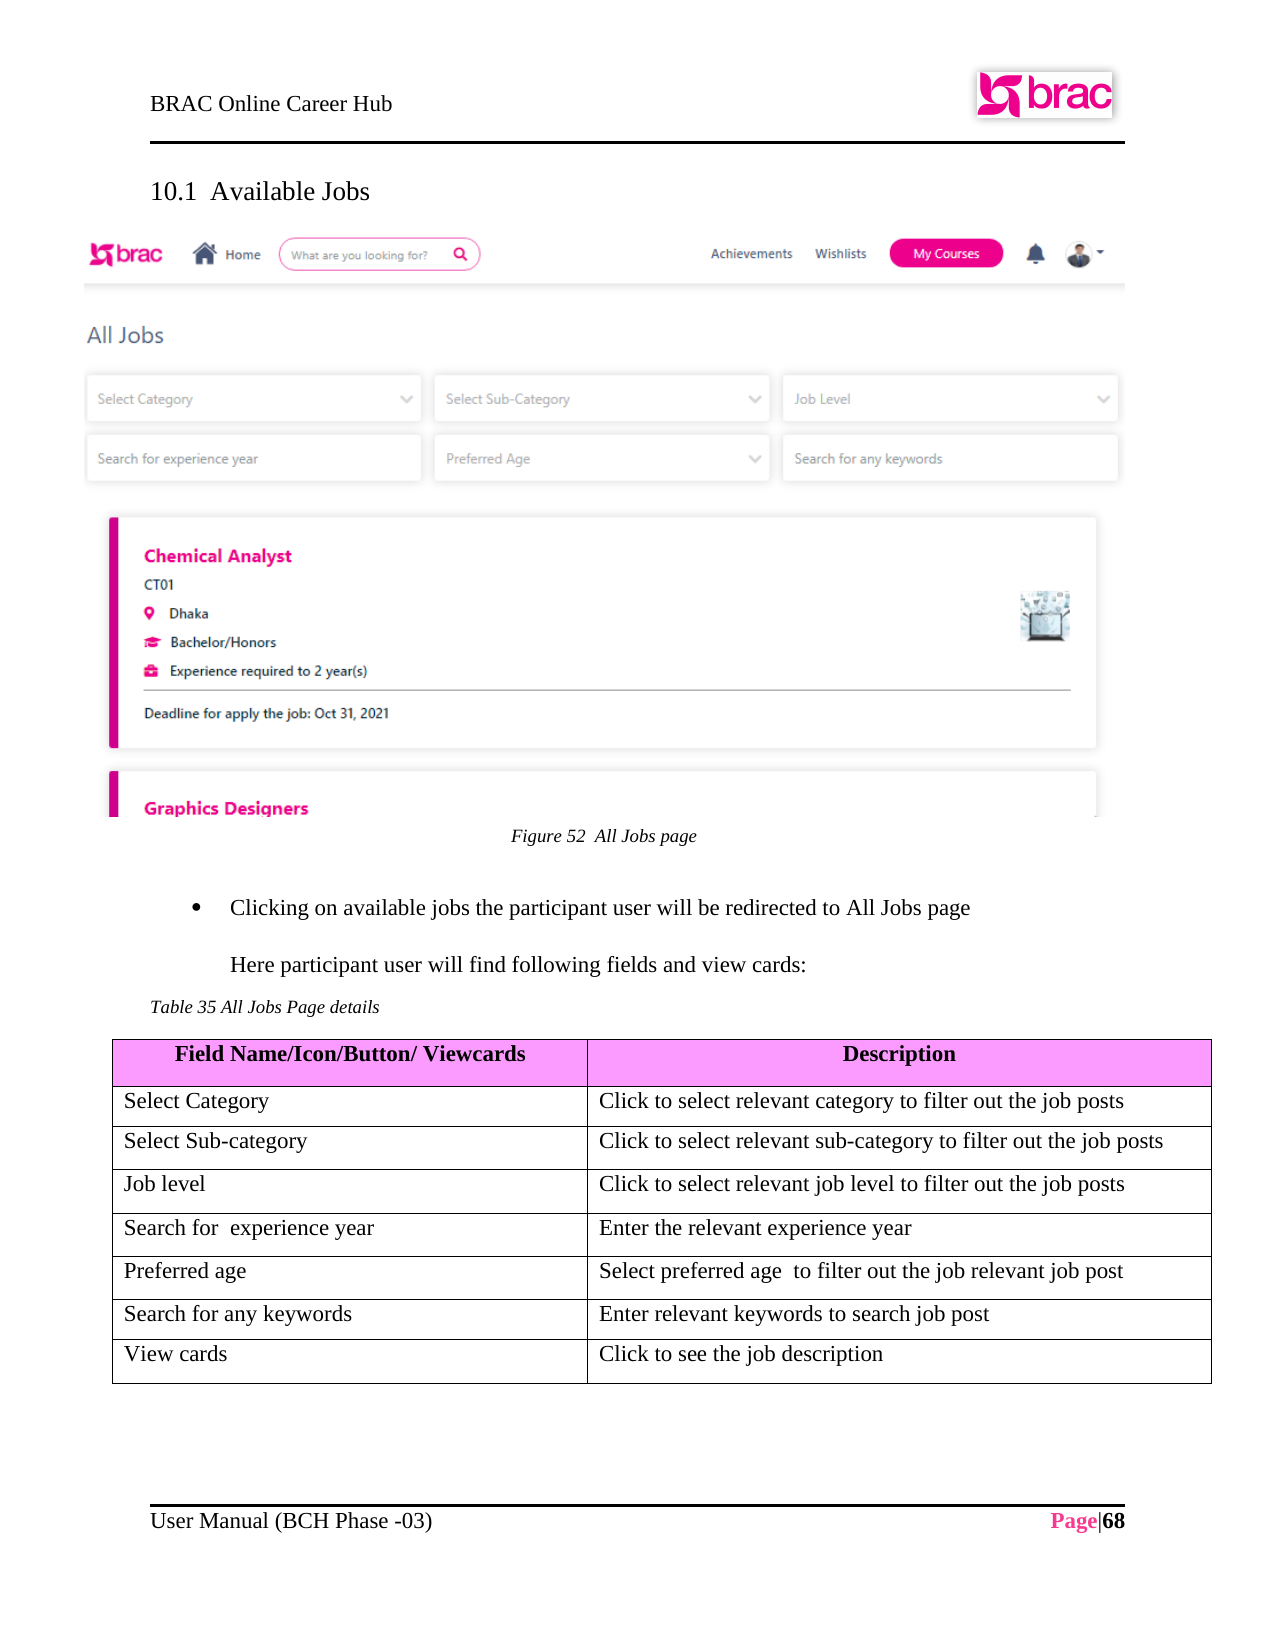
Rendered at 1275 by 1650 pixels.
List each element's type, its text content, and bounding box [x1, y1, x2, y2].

table_cell View cards [113, 1340, 587, 1383]
table_cell Search for any keywords [113, 1300, 587, 1339]
table_cell Enter the relevant experience year [588, 1214, 1211, 1256]
subtitle Available Jobs [150, 175, 1125, 206]
table_cell Select Category [113, 1087, 587, 1126]
list Here participant user will find following fields and view cards: [230, 951, 1125, 978]
text Table 35 All Jobs Page details [150, 996, 1125, 1018]
picture [84, 233, 1125, 817]
table_header Field Name/Icon/Button/ Viewcards [113, 1040, 587, 1086]
picture [977, 72, 1112, 118]
table_cell Job level [113, 1170, 587, 1212]
table_cell Click to see the job description [588, 1340, 1211, 1383]
table_header Description [588, 1040, 1211, 1086]
table_cell Preferred age [113, 1257, 587, 1299]
table_cell Select Sub-category [113, 1127, 587, 1169]
table_cell Search for experience year [113, 1214, 587, 1256]
list Clicking on available jobs the participant user will be redirected to All Jobs page [192, 894, 1125, 921]
table_cell Click to select relevant job level to filter out the job posts [588, 1170, 1211, 1212]
table_cell Select preferred age to filter out the job relevant job post [588, 1257, 1211, 1299]
table_cell Click to select relevant category to filter out the job posts [588, 1087, 1211, 1126]
table_cell Enter relevant keywords to search job post [588, 1300, 1211, 1339]
table_cell Click to select relevant sub-category to filter out the job posts [588, 1127, 1211, 1169]
